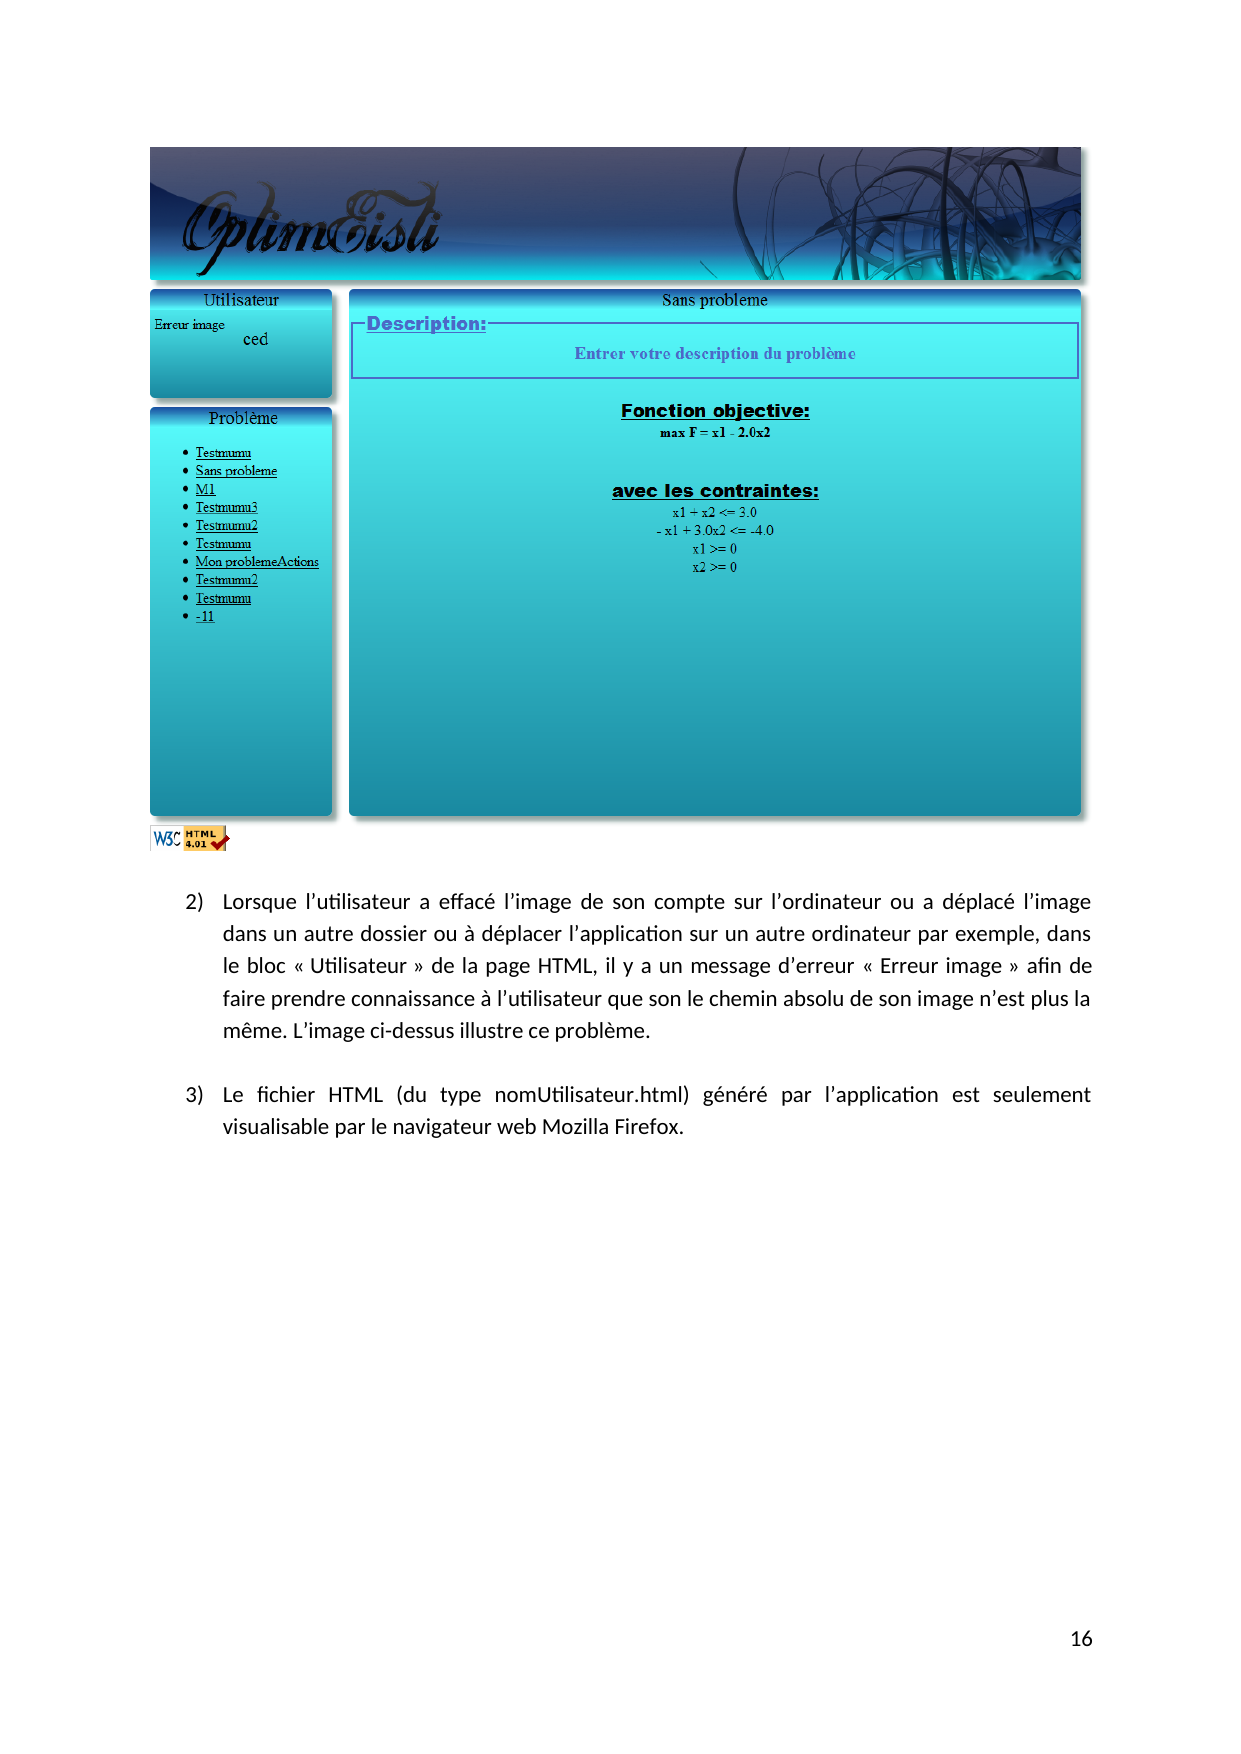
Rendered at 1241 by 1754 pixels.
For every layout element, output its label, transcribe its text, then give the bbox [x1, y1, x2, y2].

picture [147, 147, 1093, 851]
list Lorsque l’utilisateur a effacé l’image de son compte sur l’ordinateur ou a déplacé l’image dans un autre dossier ou à déplacer l’application sur un autre ordinateur par exemple, dans le bloc « Utilisateur » de la page HTML, il y a un message d’erreur « Erreur image » afin de faire prendre connaissance à l’utilisateur que son le chemin absolu de son image n’est plus la même. L’image ci-dessus illustre ce problème. [185, 887, 1093, 1044]
list Le fichier HTML (du type nomUtilisateur.html) généré par l’application est seulement visualisable par le navigateur web Mozilla Firefox. [185, 1080, 1093, 1140]
